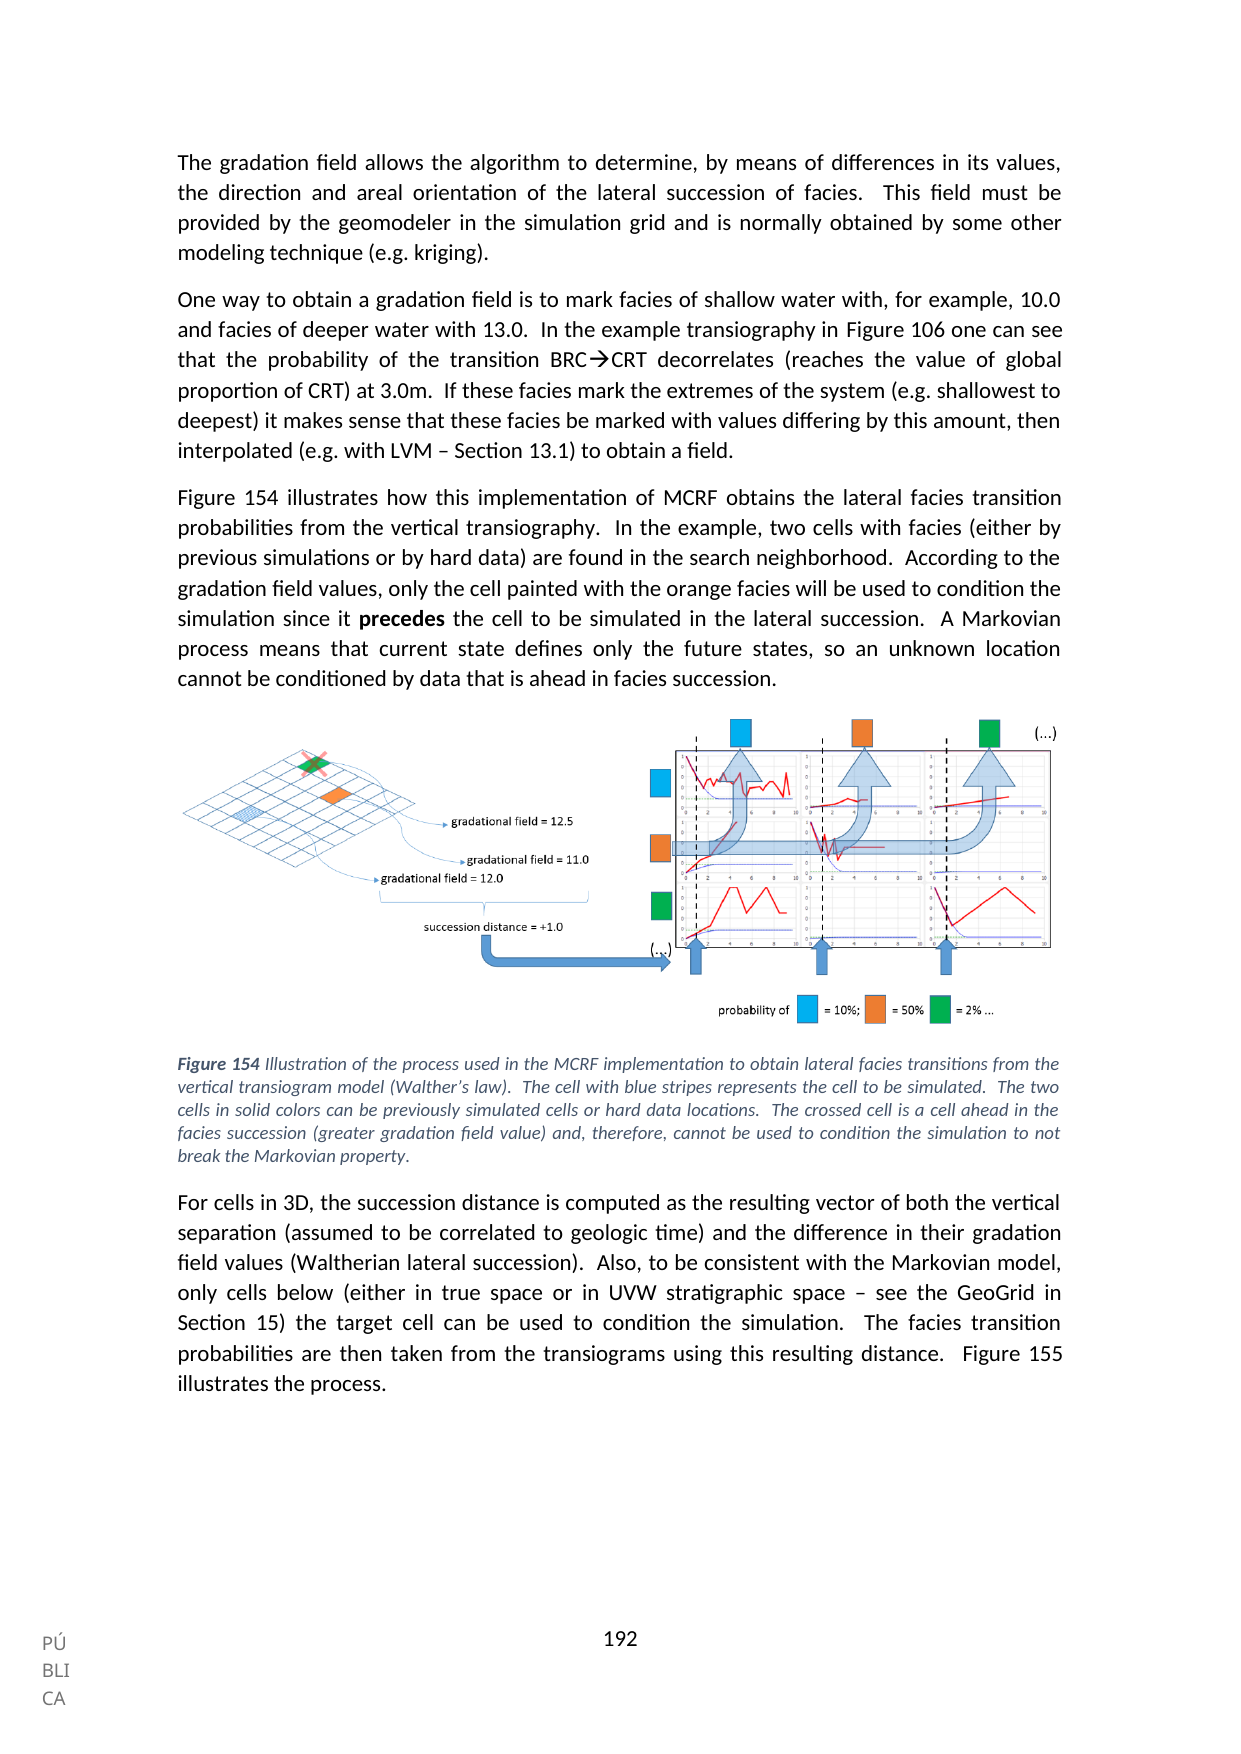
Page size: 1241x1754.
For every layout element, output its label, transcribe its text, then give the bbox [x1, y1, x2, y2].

text For cells in 3D, the succession distance is computed as the resulting vector of both the vertical separation (assumed to be correlated to geologic time) and the difference in their gradation field values (Waltherian lateral succession). Also, to be consistent with the Markovian model, only cells below (either in true space or in UVW stratigraphic space – see the GeoGrid in Section 15) the target cell can be used to condition the simulation. The facies transition probabilities are then taken from the transiograms using this resulting distance. Figure 151 illustrates the process. [177, 1188, 1063, 1397]
text Figure 150 illustrates how this implementation of MCRF obtains the lateral facies transition probabilities from the vertical transiography. In the example, two cells with facies (either by previous simulations or by hard data) are found in the search neighborhood. According to the gradation field values, only the cell painted with the orange facies will be used to condition the simulation since it precedes the cell to be simulated in the lateral succession. A Markovian process means that current state defines only the future states, so an unknown location cannot be conditioned by data that is ahead in facies succession. [177, 483, 1063, 692]
text One way to obtain a gradation field is to mark facies of shallow water with, for example, 10.0 and facies of deeper water with 13.0. In the example transiography in Figure 104 one can see that the probability of the transition BRCCRT decorrelates (reaches the value of global proportion of CRT) at 3.0m. If these facies mark the extremes of the system (e.g. shallowest to deepest) it makes sense that these facies be marked with values differing by this amount, then interpolated (e.g. with LVM – Section 13.1) to obtain a field. [177, 285, 1063, 464]
text The gradation field allows the algorithm to determine, by means of differences in its values, the direction and areal orientation of the lateral succession of facies. This field must be provided by the geomodeler in the simulation grid and is normally obtained by some other modeling technique (e.g. kriging). [177, 148, 1063, 266]
text Figure 154 Illustration of the process used in the MCRF implementation to obtain lateral facies transitions from the vertical transiogram model (Walther’s law). The cell with blue stripes represents the cell to be simulated. The two cells in solid colors can be previously simulated cells or hard data locations. The crossed cell is a cell ahead in the facies succession (greater gradation field value) and, therefore, cannot be used to condition the simulation to not break the Markovian property. [177, 1052, 1063, 1167]
picture [177, 711, 1061, 1034]
